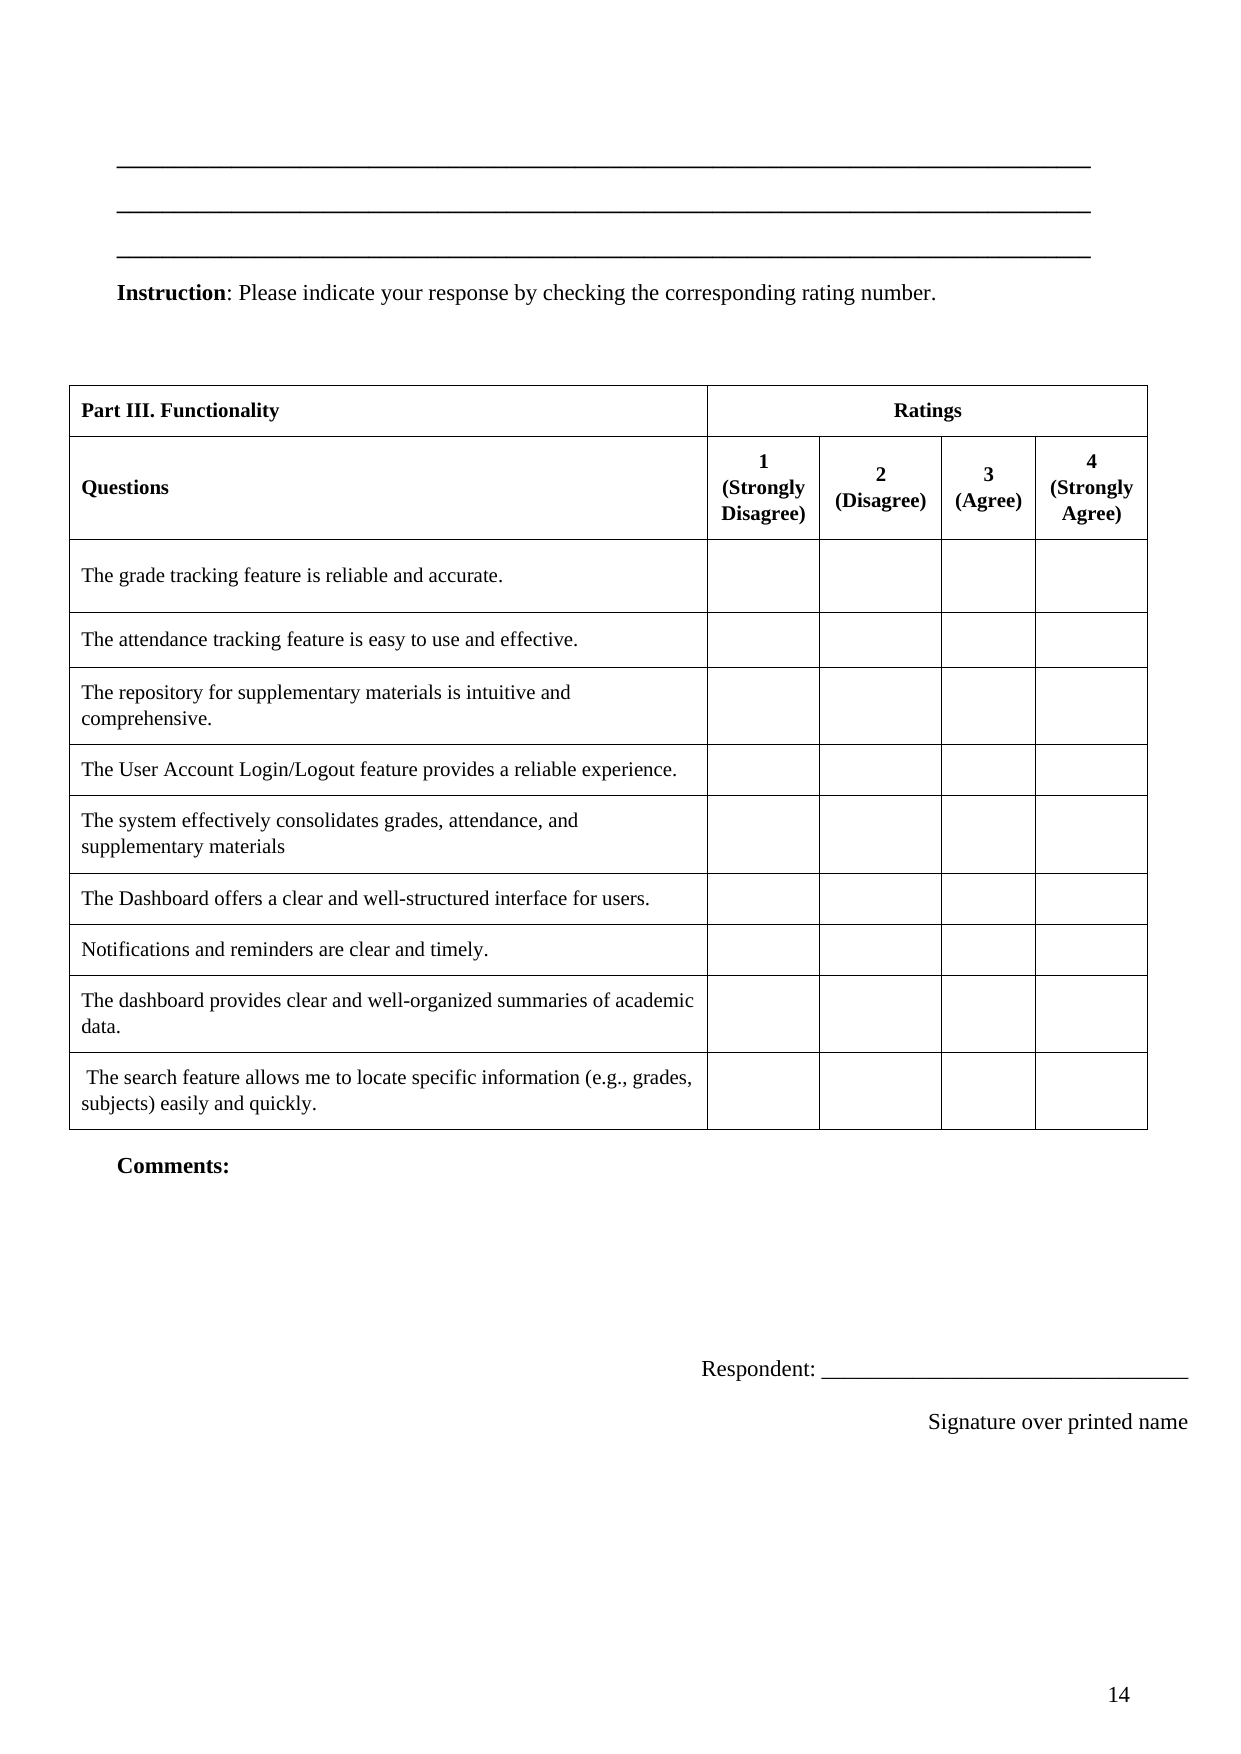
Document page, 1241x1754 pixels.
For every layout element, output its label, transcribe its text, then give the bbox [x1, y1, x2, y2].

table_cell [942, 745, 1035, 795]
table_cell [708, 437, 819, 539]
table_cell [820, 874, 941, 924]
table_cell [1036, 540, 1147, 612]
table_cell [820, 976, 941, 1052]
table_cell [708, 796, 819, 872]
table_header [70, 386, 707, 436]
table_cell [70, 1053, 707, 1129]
text _____________________________________________________________________________________ [117, 234, 1188, 260]
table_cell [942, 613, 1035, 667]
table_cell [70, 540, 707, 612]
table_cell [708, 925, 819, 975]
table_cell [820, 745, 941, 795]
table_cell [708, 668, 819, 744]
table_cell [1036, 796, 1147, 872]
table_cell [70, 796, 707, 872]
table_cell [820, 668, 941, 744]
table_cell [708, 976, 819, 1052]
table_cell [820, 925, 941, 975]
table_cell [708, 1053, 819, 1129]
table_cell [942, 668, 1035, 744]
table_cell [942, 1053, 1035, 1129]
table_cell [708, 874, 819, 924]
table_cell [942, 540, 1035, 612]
text Instruction: Please indicate your response by checking the corresponding rating number. [117, 279, 1188, 305]
text Signature over printed name [117, 1408, 1188, 1434]
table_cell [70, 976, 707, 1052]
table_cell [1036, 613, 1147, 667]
text _____________________________________________________________________________________ [117, 144, 1188, 170]
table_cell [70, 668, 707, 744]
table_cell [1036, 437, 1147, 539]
text Respondent: ________________________________ [117, 1355, 1188, 1381]
text _____________________________________________________________________________________ [117, 189, 1188, 215]
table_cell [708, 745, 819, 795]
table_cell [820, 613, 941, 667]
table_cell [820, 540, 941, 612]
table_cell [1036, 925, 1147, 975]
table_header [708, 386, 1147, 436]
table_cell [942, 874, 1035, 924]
text Comments: [117, 1152, 1188, 1178]
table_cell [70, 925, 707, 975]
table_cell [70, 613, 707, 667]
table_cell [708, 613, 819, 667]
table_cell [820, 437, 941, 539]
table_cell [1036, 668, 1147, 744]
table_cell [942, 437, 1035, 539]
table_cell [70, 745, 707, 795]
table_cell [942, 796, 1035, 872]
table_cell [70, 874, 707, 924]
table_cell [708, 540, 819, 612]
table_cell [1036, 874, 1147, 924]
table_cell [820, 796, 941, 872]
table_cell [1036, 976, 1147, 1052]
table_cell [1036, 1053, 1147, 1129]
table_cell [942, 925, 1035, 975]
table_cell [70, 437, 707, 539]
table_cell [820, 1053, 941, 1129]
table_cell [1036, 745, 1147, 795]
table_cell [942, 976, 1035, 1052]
